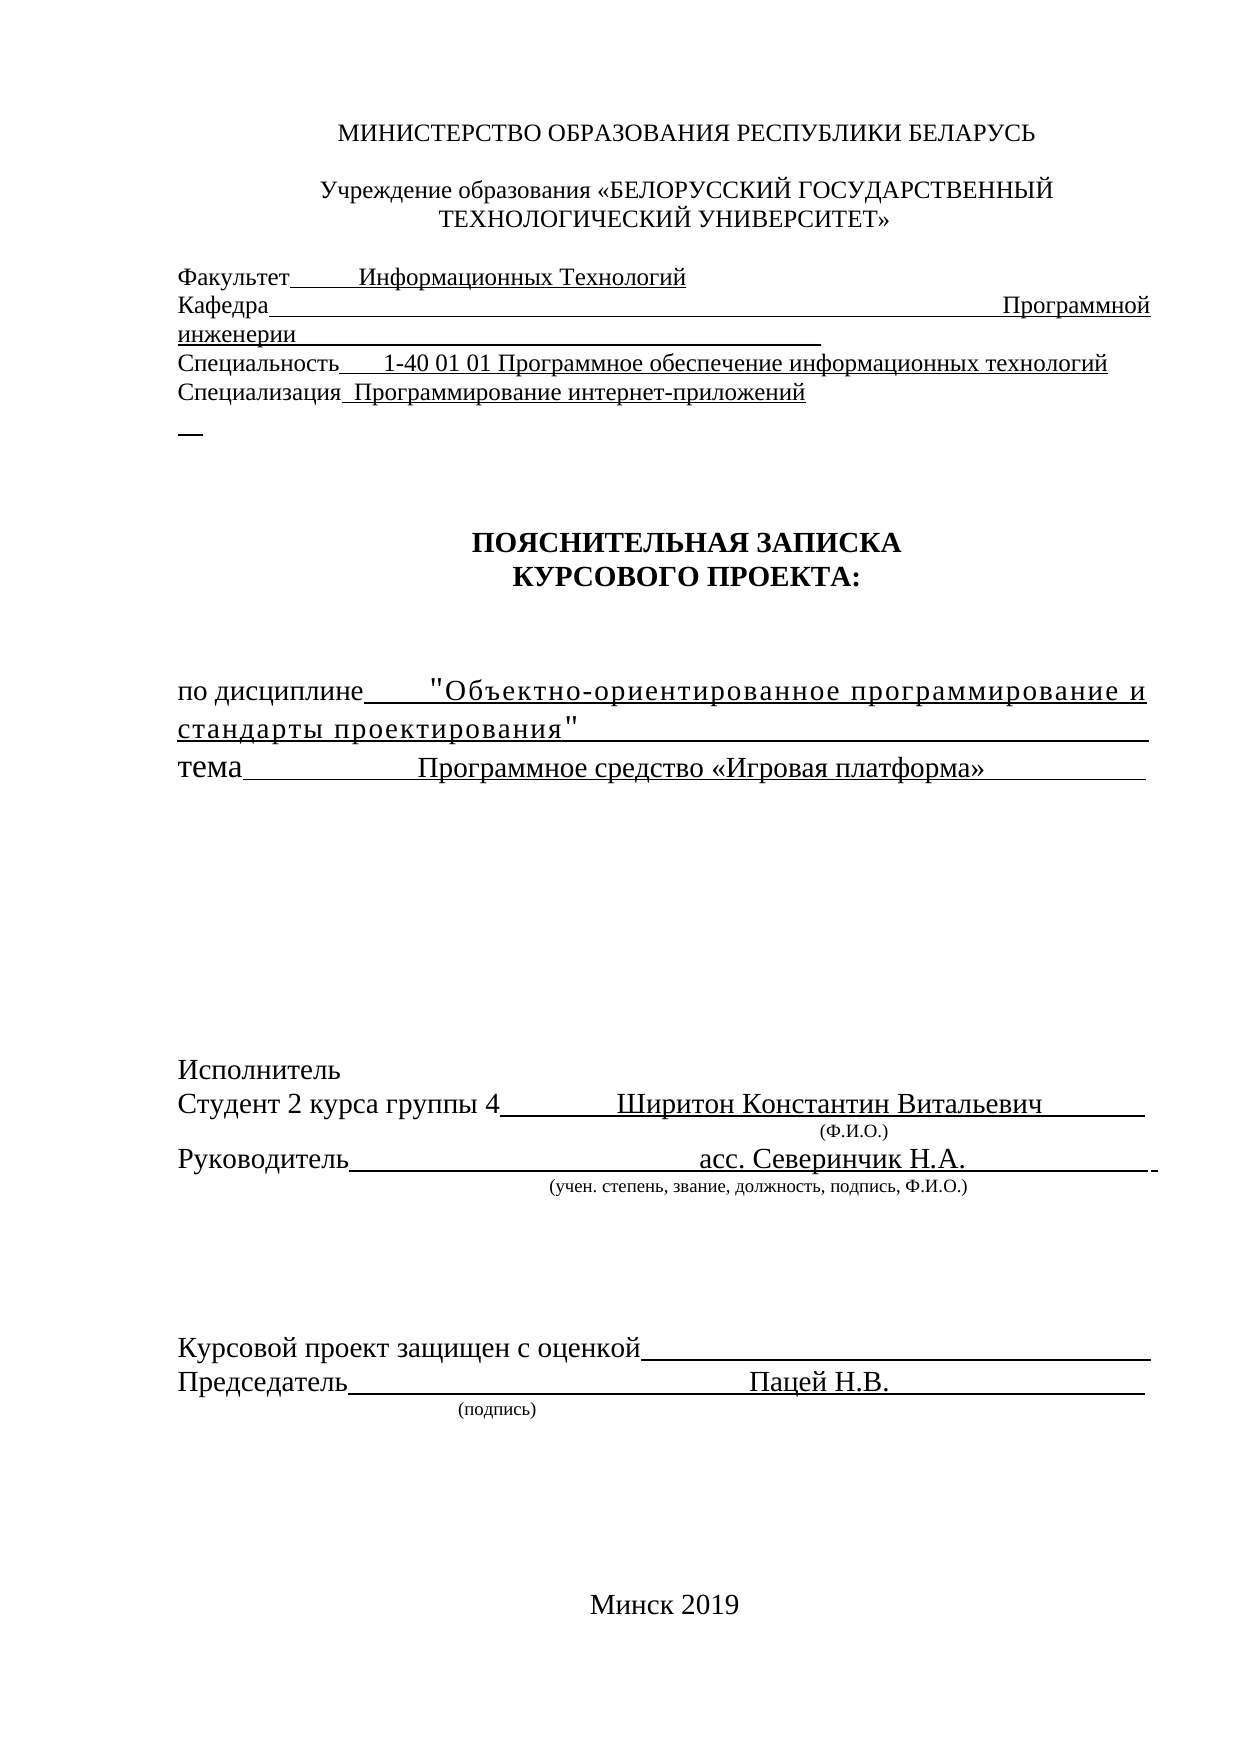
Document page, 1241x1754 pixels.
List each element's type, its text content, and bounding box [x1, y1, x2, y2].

text Руководитель асс. Северинчик Н.А. [177, 1141, 1152, 1175]
text ПОЯСНИТЕЛЬНАЯ ЗАПИСКА [177, 525, 1152, 559]
text (подпись) [177, 1397, 1152, 1419]
text (Ф.И.О.) [620, 1119, 1152, 1141]
text МИНИСТЕРСТВО ОБРАЗОВАНИЯ РЕСПУБЛИКИ БЕЛАРУСЬ [177, 118, 1152, 147]
text Учреждение образования «БЕЛОРУССКИЙ ГОСУДАРСТВЕННЫЙ ТЕХНОЛОГИЧЕСКИЙ УНИВЕРСИТЕТ» [177, 176, 1152, 233]
text Исполнитель [177, 1052, 1152, 1086]
text Студент 2 курса группы 4 Ширитон Константин Витальевич [177, 1086, 1152, 1119]
text Минск 2019 [177, 1587, 1152, 1620]
text Курсовой проект защищен с оценкой [177, 1330, 1152, 1364]
text Факультет Информационных Технологий [177, 262, 1152, 291]
text по дисциплине "Объектно-ориентированное программирование и стандарты проектирования" [177, 669, 1152, 746]
text Специализация Программирование интернет-приложений [177, 377, 1152, 406]
text Специальность 1-40 01 01 Программное обеспечение информационных технологий [177, 348, 1152, 377]
text Председатель Пацей Н.В. [177, 1364, 1152, 1397]
text (учен. степень, звание, должность, подпись, Ф.И.О.) [177, 1175, 1152, 1196]
text Кафедра Программной инженерии__________________________________________ [177, 291, 1152, 348]
text КУРСОВОГО ПРОЕКТА: [177, 559, 1152, 592]
text тема Программное средство «Игровая платформа» [177, 746, 1152, 784]
